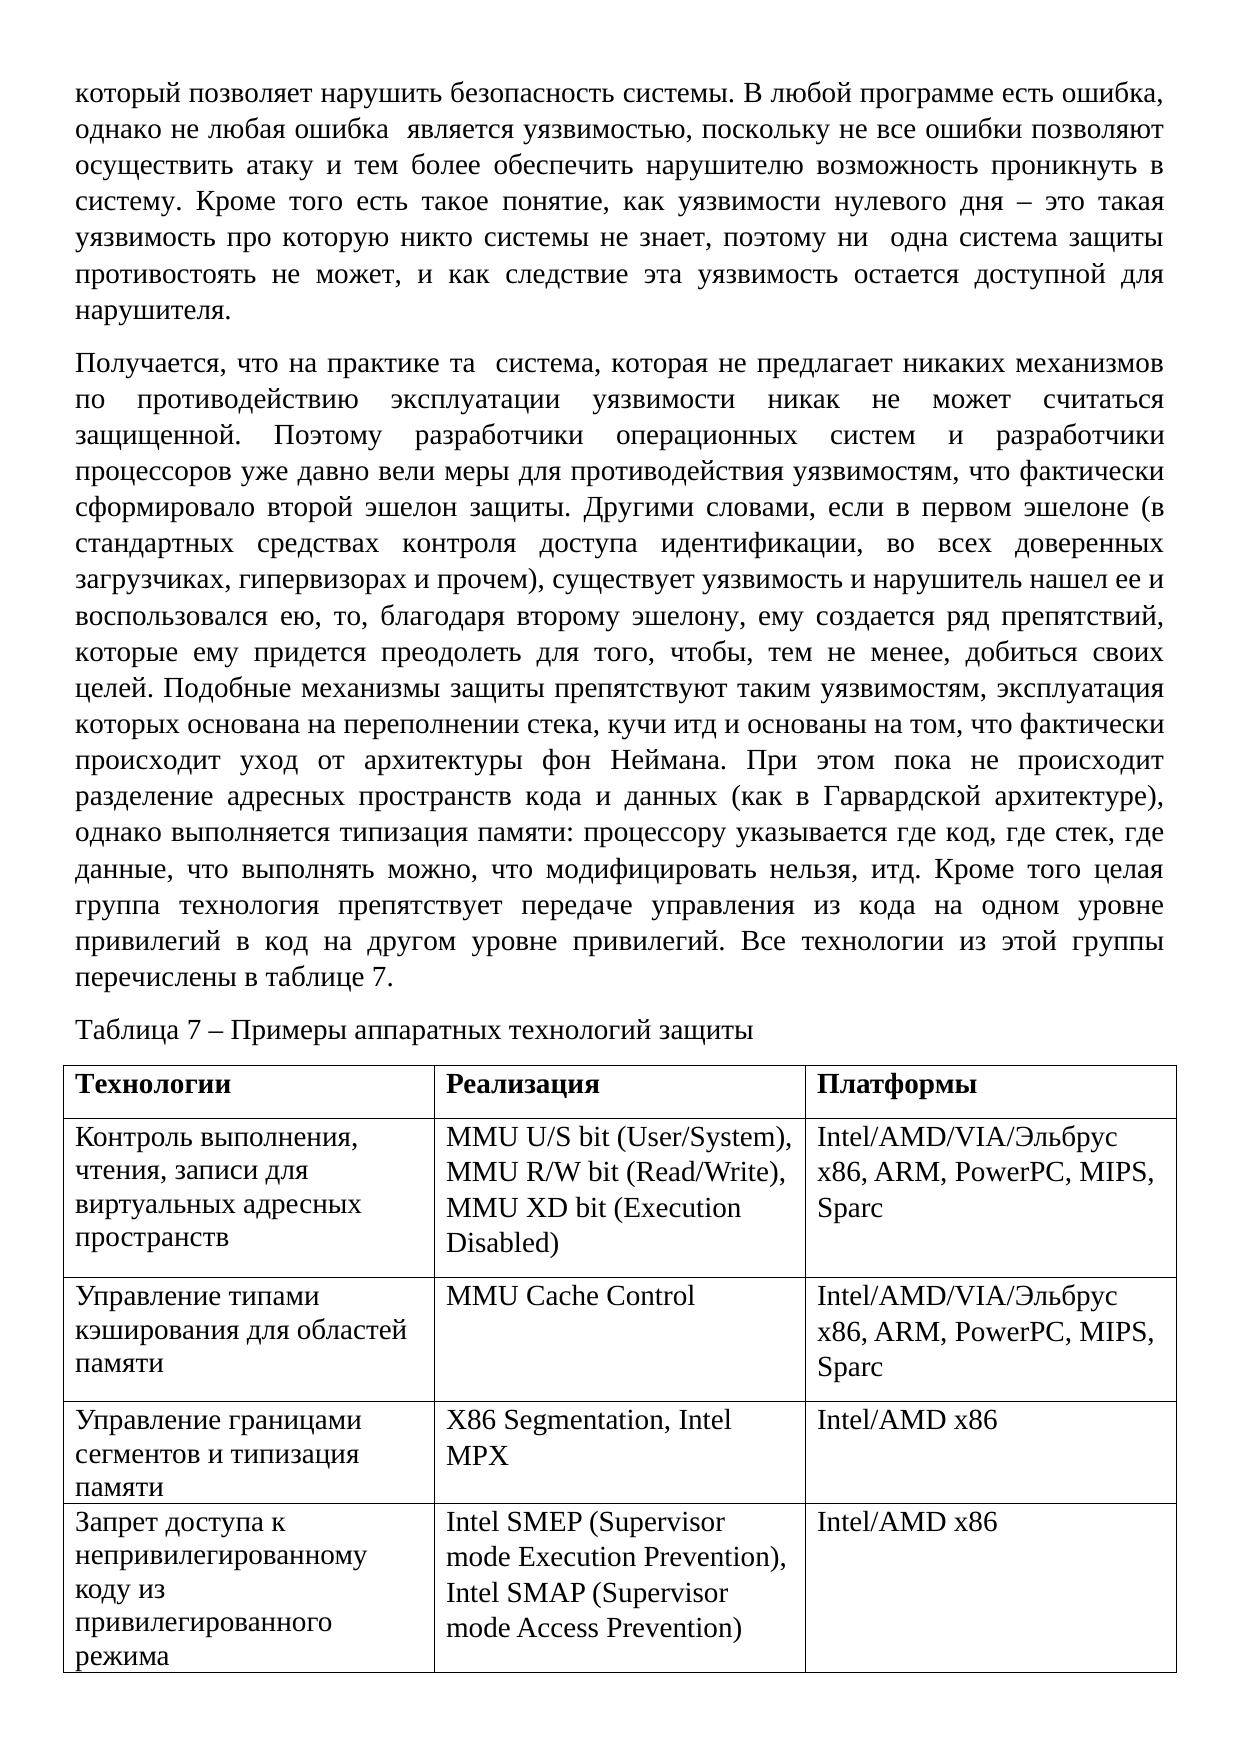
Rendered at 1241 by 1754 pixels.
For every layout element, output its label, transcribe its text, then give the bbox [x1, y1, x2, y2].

table_cell MMU U/S bit (User/System), MMU R/W bit (Read/Write), MMU XD bit (Execution Disabled) [435, 1119, 805, 1277]
table_cell X86 Segmentation, Intel MPX [435, 1402, 805, 1503]
table_header Платформы [806, 1066, 1176, 1118]
table_cell MMU Cache Control [435, 1278, 805, 1401]
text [75, 75, 1165, 325]
table_cell Intel/AMD x86 [806, 1504, 1176, 1672]
table_cell Intel/AMD x86 [806, 1402, 1176, 1503]
table_cell Управление типами кэширования для областей памяти [64, 1278, 434, 1401]
table_cell Запрет доступа к непривилегированному коду из привилегированного режима [64, 1504, 434, 1672]
table_cell Контроль выполнения, чтения, записи для виртуальных адресных пространств [64, 1119, 434, 1277]
table_header Реализация [435, 1066, 805, 1118]
table_cell Intel/AMD/VIA/Эльбрус x86, ARM, PowerPC, MIPS, Sparc [806, 1278, 1176, 1401]
table_cell Intel/AMD/VIA/Эльбрус x86, ARM, PowerPC, MIPS, Sparc [806, 1119, 1176, 1277]
table_header Технологии [64, 1066, 434, 1118]
text Таблица 7 – Примеры аппаратных технологий защиты [75, 1012, 1165, 1046]
text Получается, что на практике та система, которая не предлагает никаких механизмов по противодействию эксплуатации уязвимости никак не может считаться защищенной. Поэтому разработчики операционных систем и разработчики процессоров уже давно вели меры для противодействия уязвимостям, что фактически сформировало второй эшелон защиты. Другими словами, если в первом эшелоне (в стандартных средствах контроля доступа идентификации, во всех доверенных загрузчиках, гипервизорах и прочем), существует уязвимость и нарушитель нашел ее и воспользовался ею, то, благодаря второму эшелону, ему создается ряд препятствий, которые ему придется преодолеть для того, чтобы, тем не менее, добиться своих целей. Подобные механизмы защиты препятствуют таким уязвимостям, эксплуатация которых основана на переполнении стека, кучи итд и основаны на том, что фактически происходит уход от архитектуры фон Неймана. При этом пока не происходит разделение адресных пространств кода и данных (как в Гарвардской архитектуре), однако выполняется типизация памяти: процессору указывается где код, где стек, где данные, что выполнять можно, что модифицировать нельзя, итд. Кроме того целая группа технология препятствует передаче управления из кода на одном уровне привилегий в код на другом уровне привилегий. Все технологии из этой группы перечислены в таблице 7. [75, 345, 1165, 993]
table_cell Intel SMEP (Supervisor mode Execution Prevention), Intel SMAP (Supervisor mode Access Prevention) [435, 1504, 805, 1672]
table_cell Управление границами сегментов и типизация памяти [64, 1402, 434, 1503]
